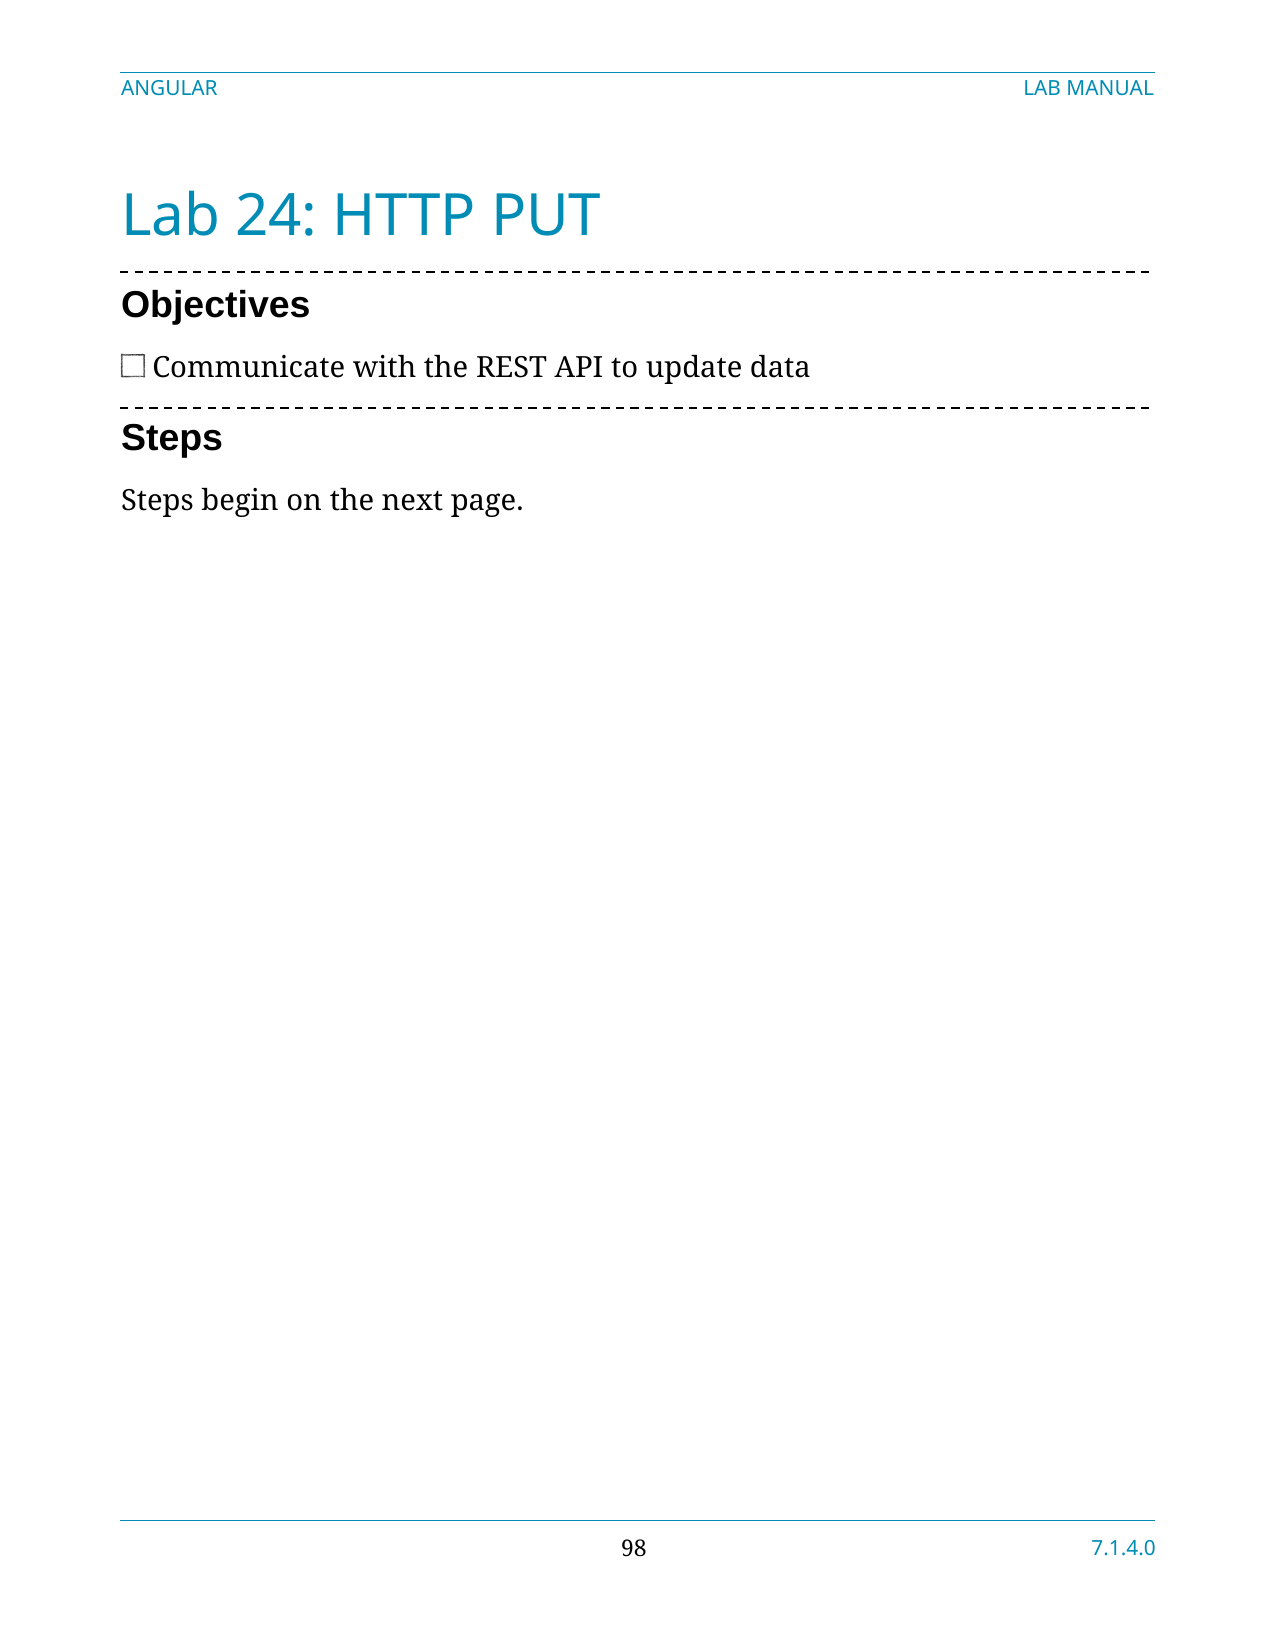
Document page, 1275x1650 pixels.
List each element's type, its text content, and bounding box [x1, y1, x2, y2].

subtitle Objectives [121, 282, 1198, 325]
picture [120, 353, 146, 378]
subtitle Lab 24: HTTP PUT [121, 173, 1198, 252]
subtitle Steps [121, 415, 1198, 458]
text Steps begin on the next page. [121, 480, 1198, 519]
text Communicate with the REST API to update data [120, 347, 1198, 386]
